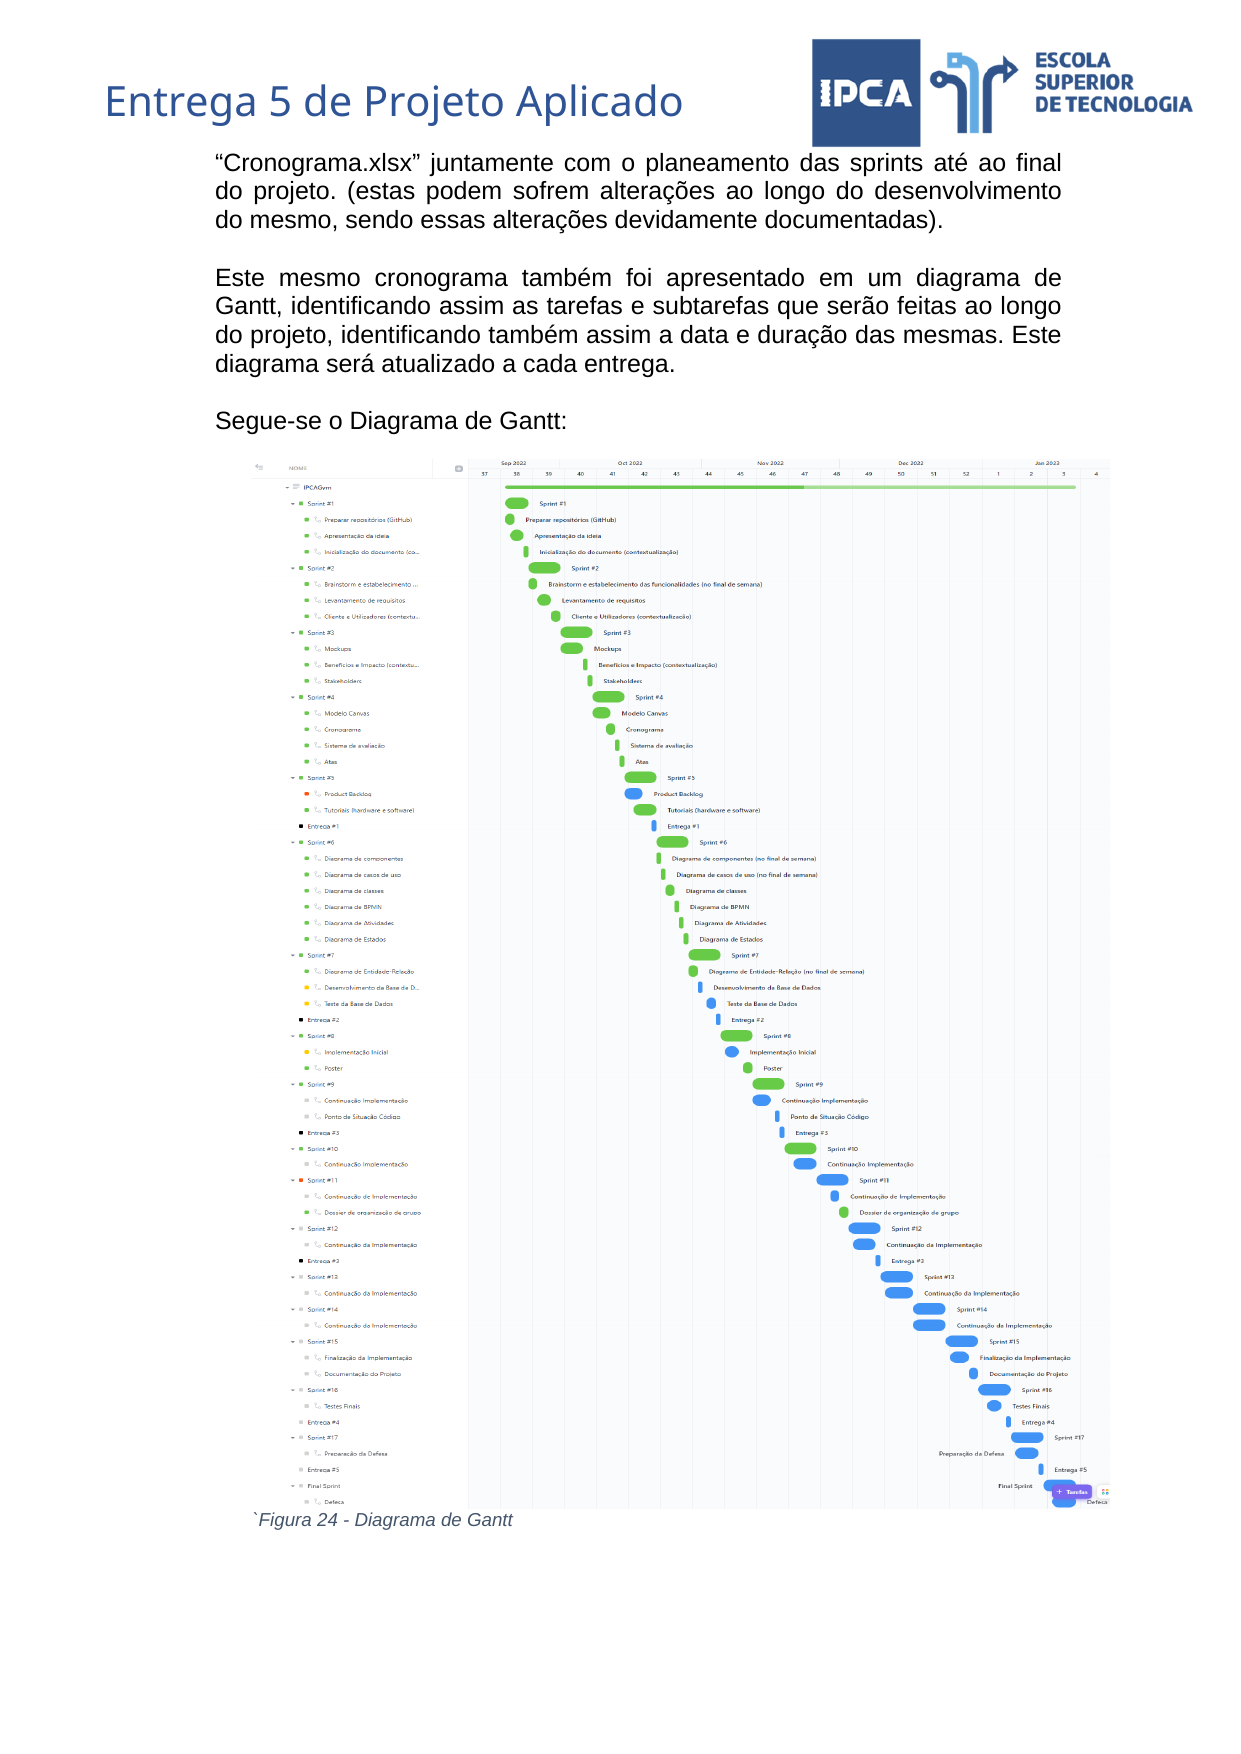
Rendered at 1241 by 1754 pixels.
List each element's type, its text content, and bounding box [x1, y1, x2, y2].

text Segue-se o Diagrama de Gantt: [177, 406, 1063, 435]
text Este mesmo cronograma também foi apresentado em um diagrama de Gantt, identificando assim as tarefas e subtarefas que serão feitas ao longo do projeto, identificando também assim a data e duração das mesmas. Este diagrama será atualizado a cada entrega. [215, 263, 1063, 378]
picture [791, 0, 1213, 251]
text `Figura 24 - Diagrama de Gantt [216, 1509, 1063, 1531]
picture [251, 459, 1110, 1509]
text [215, 148, 1063, 234]
